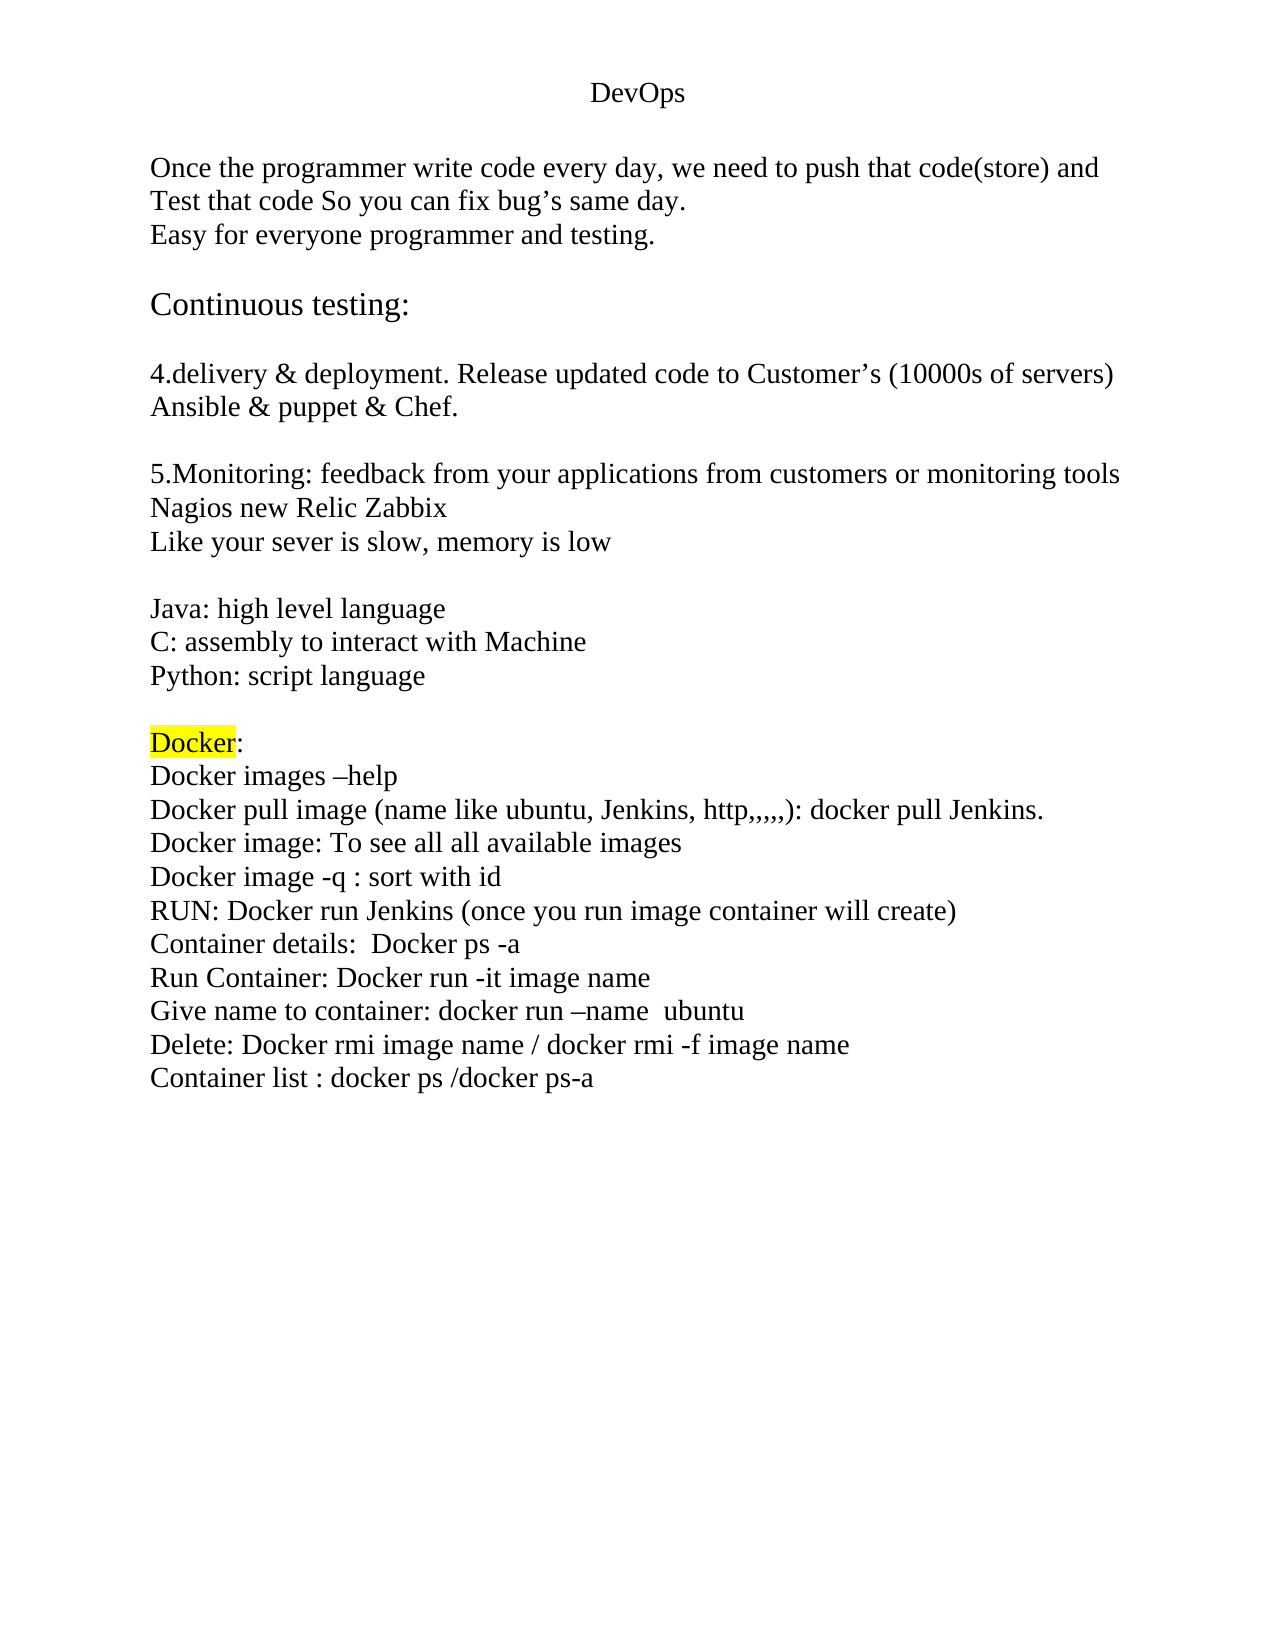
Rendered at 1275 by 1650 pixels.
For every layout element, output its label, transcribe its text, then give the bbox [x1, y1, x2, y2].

text Docker images –help [150, 758, 1125, 792]
text Give name to container: docker run –name ubuntu [150, 993, 1125, 1027]
text 5.Monitoring: feedback from your applications from customers or monitoring tools [150, 457, 1125, 490]
text Python: script language [150, 658, 1125, 691]
text Docker image -q : sort with id [150, 859, 1125, 893]
text Docker: [236, 725, 1125, 758]
text Run Container: Docker run -it image name [150, 960, 1125, 993]
text Like your sever is slow, memory is low [150, 524, 1125, 557]
text Nagios new Relic Zabbix [150, 490, 1125, 524]
text Continuous testing: [150, 284, 1125, 322]
text Docker pull image (name like ubuntu, Jenkins, http,,,,,): docker pull Jenkins. [150, 792, 1125, 826]
text Once the programmer write code every day, we need to push that code(store) and Test that code So you can fix bug’s same day. [150, 150, 1125, 217]
text Delete: Docker rmi image name / docker rmi -f image name [150, 1027, 1125, 1060]
text RUN: Docker run Jenkins (once you run image container will create) [150, 893, 1125, 926]
text Ansible & puppet & Chef. [150, 389, 1125, 423]
text C: assembly to interact with Machine [150, 624, 1125, 658]
text Java: high level language [150, 591, 1125, 624]
text Docker image: To see all all available images [150, 826, 1125, 859]
text 4.delivery & deployment. Release updated code to Customer’s (10000s of servers) [150, 356, 1125, 389]
text Easy for everyone programmer and testing. [150, 217, 1125, 251]
text Container details: Docker ps -a [150, 926, 1125, 960]
text Container list : docker ps /docker ps-a [150, 1060, 1125, 1094]
